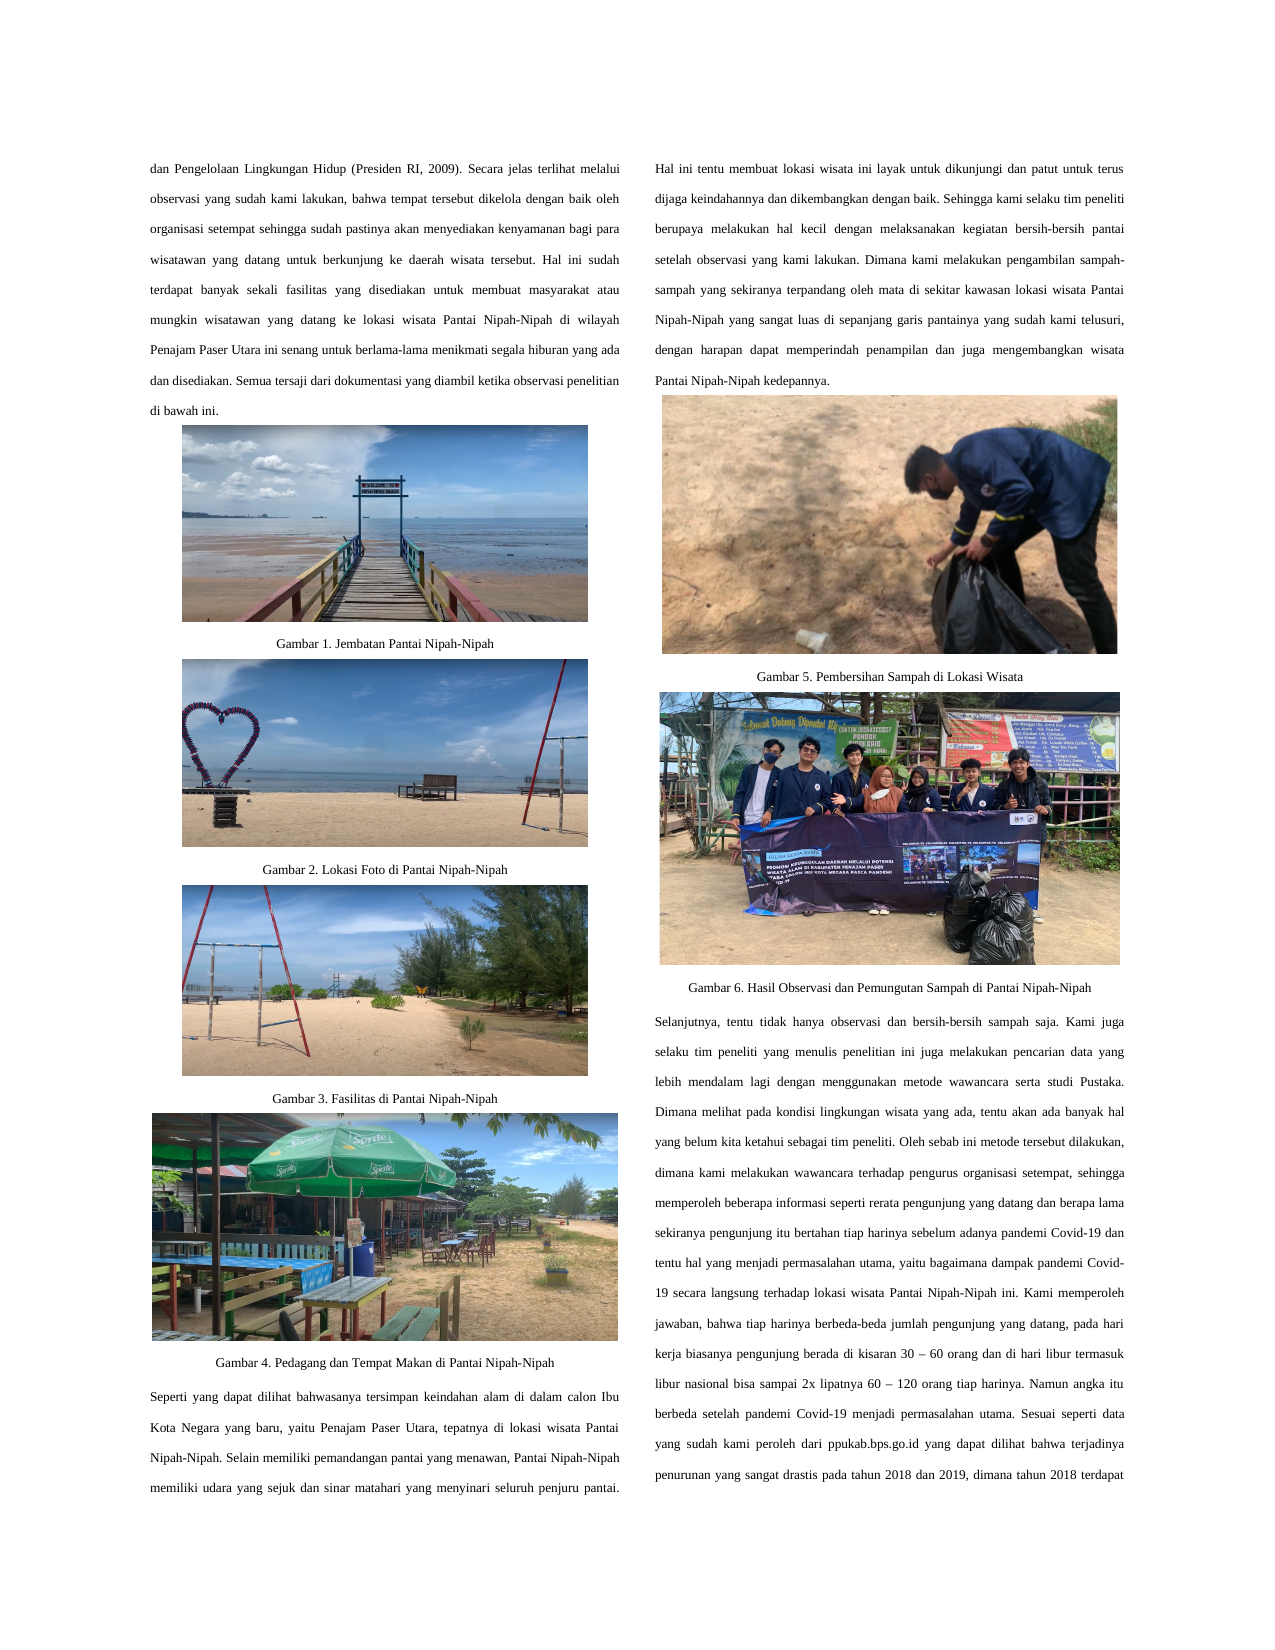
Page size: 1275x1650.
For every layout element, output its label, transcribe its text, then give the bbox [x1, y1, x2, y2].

picture [182, 659, 588, 847]
picture [662, 395, 1118, 654]
picture [182, 425, 588, 622]
picture [182, 885, 588, 1076]
text Gambar 2. Lokasi Foto di Pantai Nipah-Nipah [150, 851, 620, 877]
text Gambar 1. Jembatan Pantai Nipah-Nipah [150, 625, 620, 652]
text Gambar 4. Pedagang dan Tempat Makan di Pantai Nipah-Nipah [150, 1344, 620, 1371]
text Seperti yang dapat dilihat bahwasanya tersimpan keindahan alam di dalam calon Ibu Kota Negara yang baru, yaitu Penajam Paser Utara, tepatnya di lokasi wisata Pantai Nipah-Nipah. Selain memiliki pemandangan pantai yang menawan, Pantai Nipah-Nipah memiliki udara yang sejuk dan sinar matahari yang menyinari seluruh penjuru pantai. Hal ini tentu membuat lokasi wisata ini layak untuk dikunjungi dan patut untuk terus dijaga keindahannya dan dikembangkan dengan baik. Sehingga kami selaku tim peneliti berupaya melakukan hal kecil dengan melaksanakan kegiatan bersih-bersih pantai setelah observasi yang kami lakukan. Dimana kami melakukan pengambilan sampah-sampah yang sekiranya terpandang oleh mata di sekitar kawasan lokasi wisata Pantai Nipah-Nipah yang sangat luas di sepanjang garis pantainya yang sudah kami telusuri, dengan harapan dapat memperindah penampilan dan juga mengembangkan wisata Pantai Nipah-Nipah kedepannya. [654, 150, 1125, 388]
text Gambar 5. Pembersihan Sampah di Lokasi Wisata [654, 658, 1125, 684]
text Gambar 6. Hasil Observasi dan Pemungutan Sampah di Pantai Nipah-Nipah [654, 968, 1125, 995]
picture [659, 692, 1120, 965]
text Gambar 3. Fasilitas di Pantai Nipah-Nipah [150, 1080, 620, 1106]
picture [152, 1113, 618, 1341]
